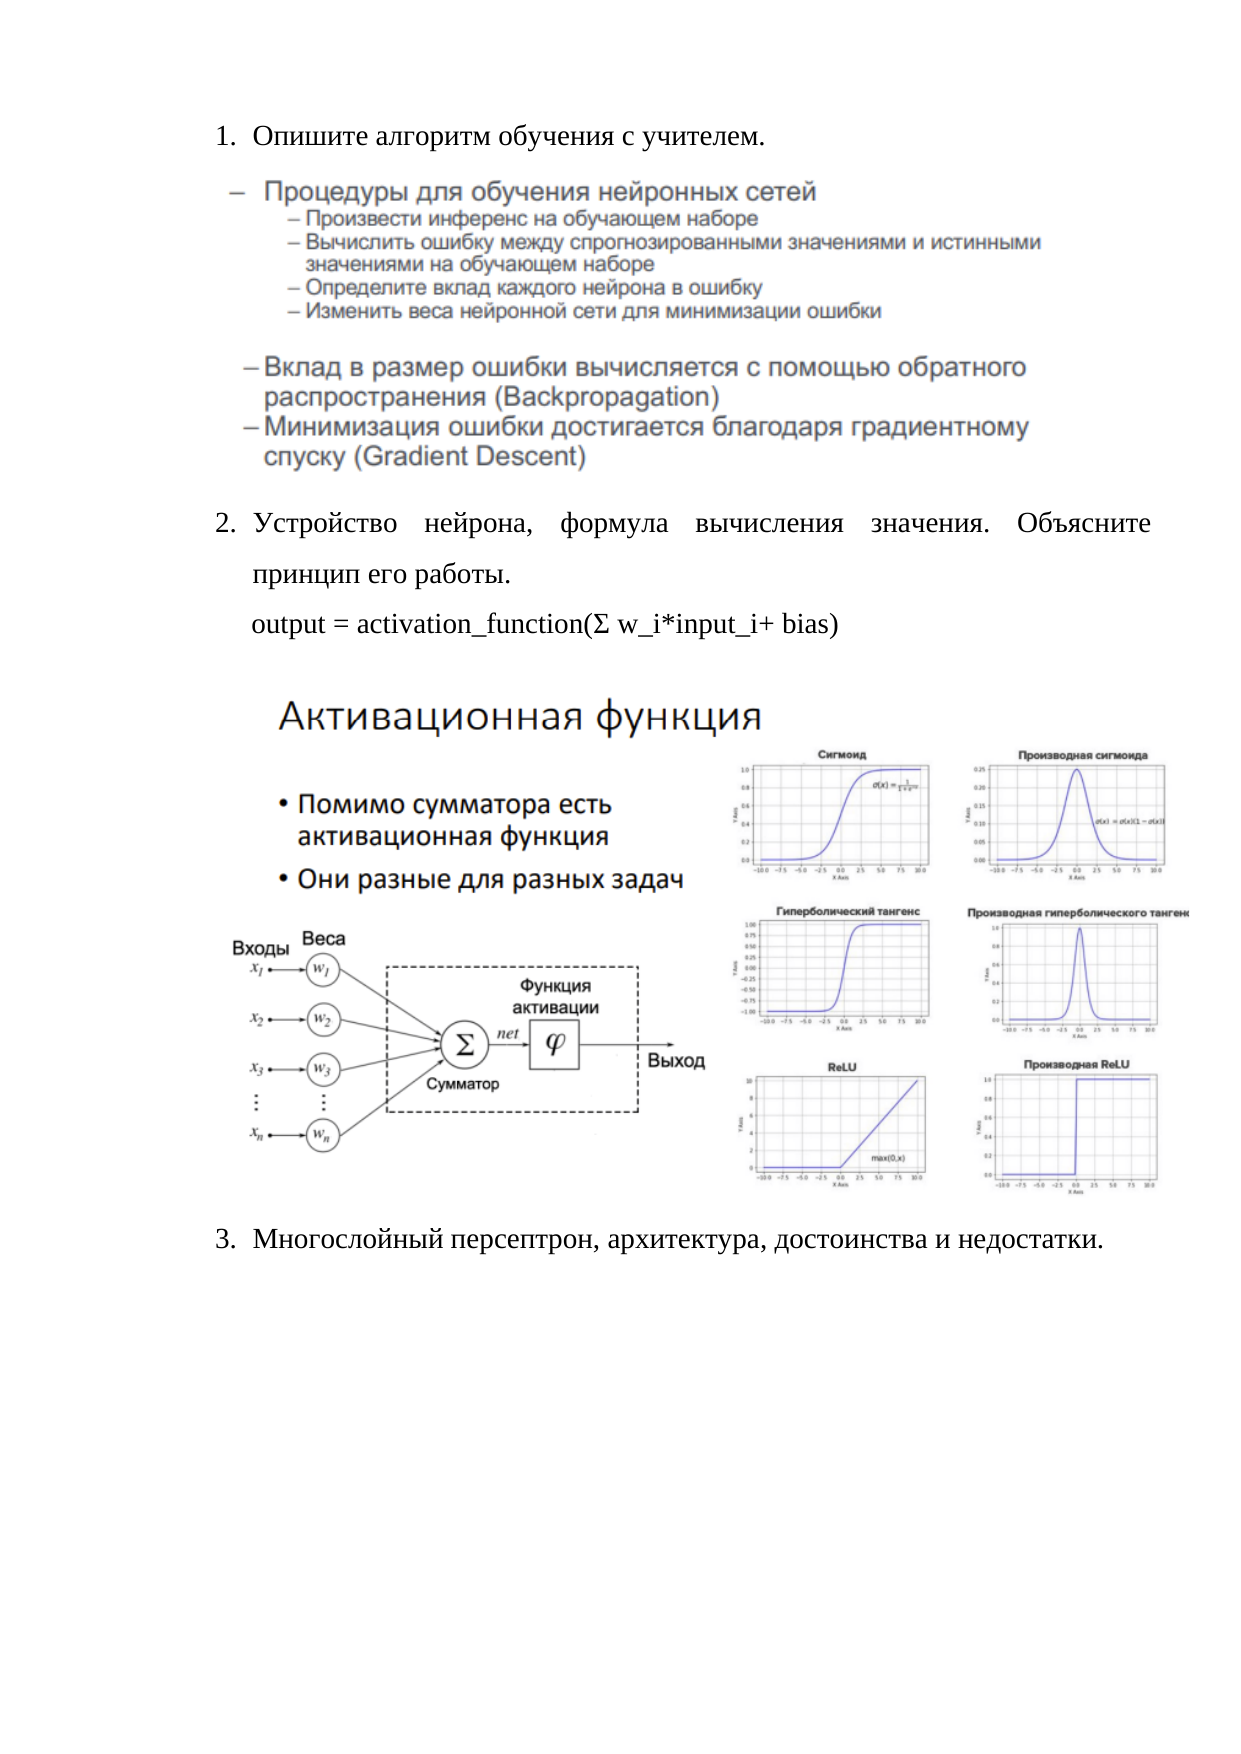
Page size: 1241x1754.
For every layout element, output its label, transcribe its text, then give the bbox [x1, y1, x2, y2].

list Многослойный персептрон, архитектура, достоинства и недостатки. [215, 1221, 1152, 1255]
picture [214, 168, 1082, 489]
text output = activation_function(Σ w_i*input_i+ bias) [177, 606, 1152, 640]
list Опишите алгоритм обучения с учителем. [215, 118, 1152, 152]
list Устройство нейрона, формула вычисления значения. Объясните принцип его работы. [215, 506, 1152, 589]
picture [214, 656, 1190, 1205]
